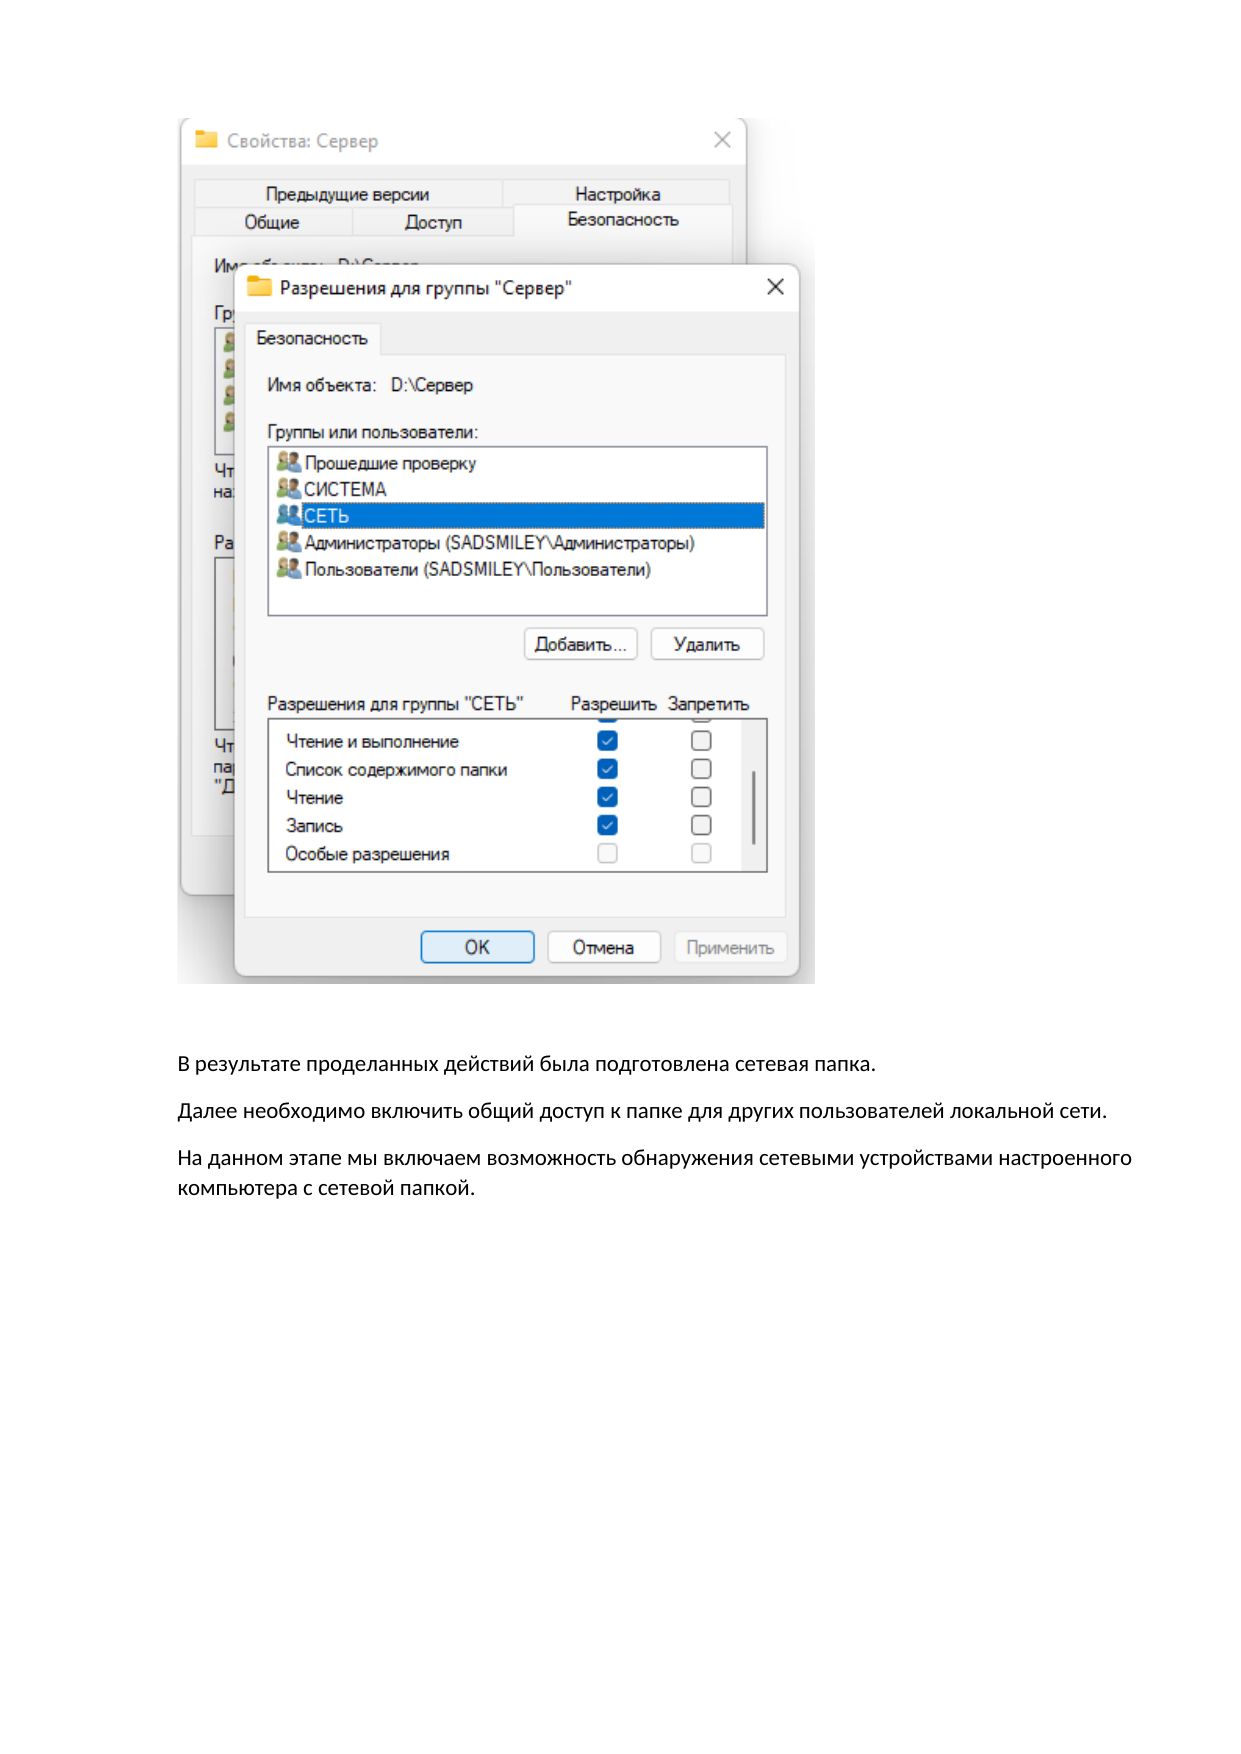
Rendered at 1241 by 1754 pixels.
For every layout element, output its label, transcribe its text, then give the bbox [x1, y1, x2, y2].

text В результате проделанных действий была подготовлена сетевая папка. [177, 1049, 1152, 1078]
picture [177, 118, 815, 984]
text На данном этапе мы включаем возможность обнаружения сетевыми устройствами настроенного компьютера с сетевой папкой. [177, 1143, 1152, 1202]
text Далее необходимо включить общий доступ к папке для других пользователей локальной сети. [177, 1096, 1152, 1124]
